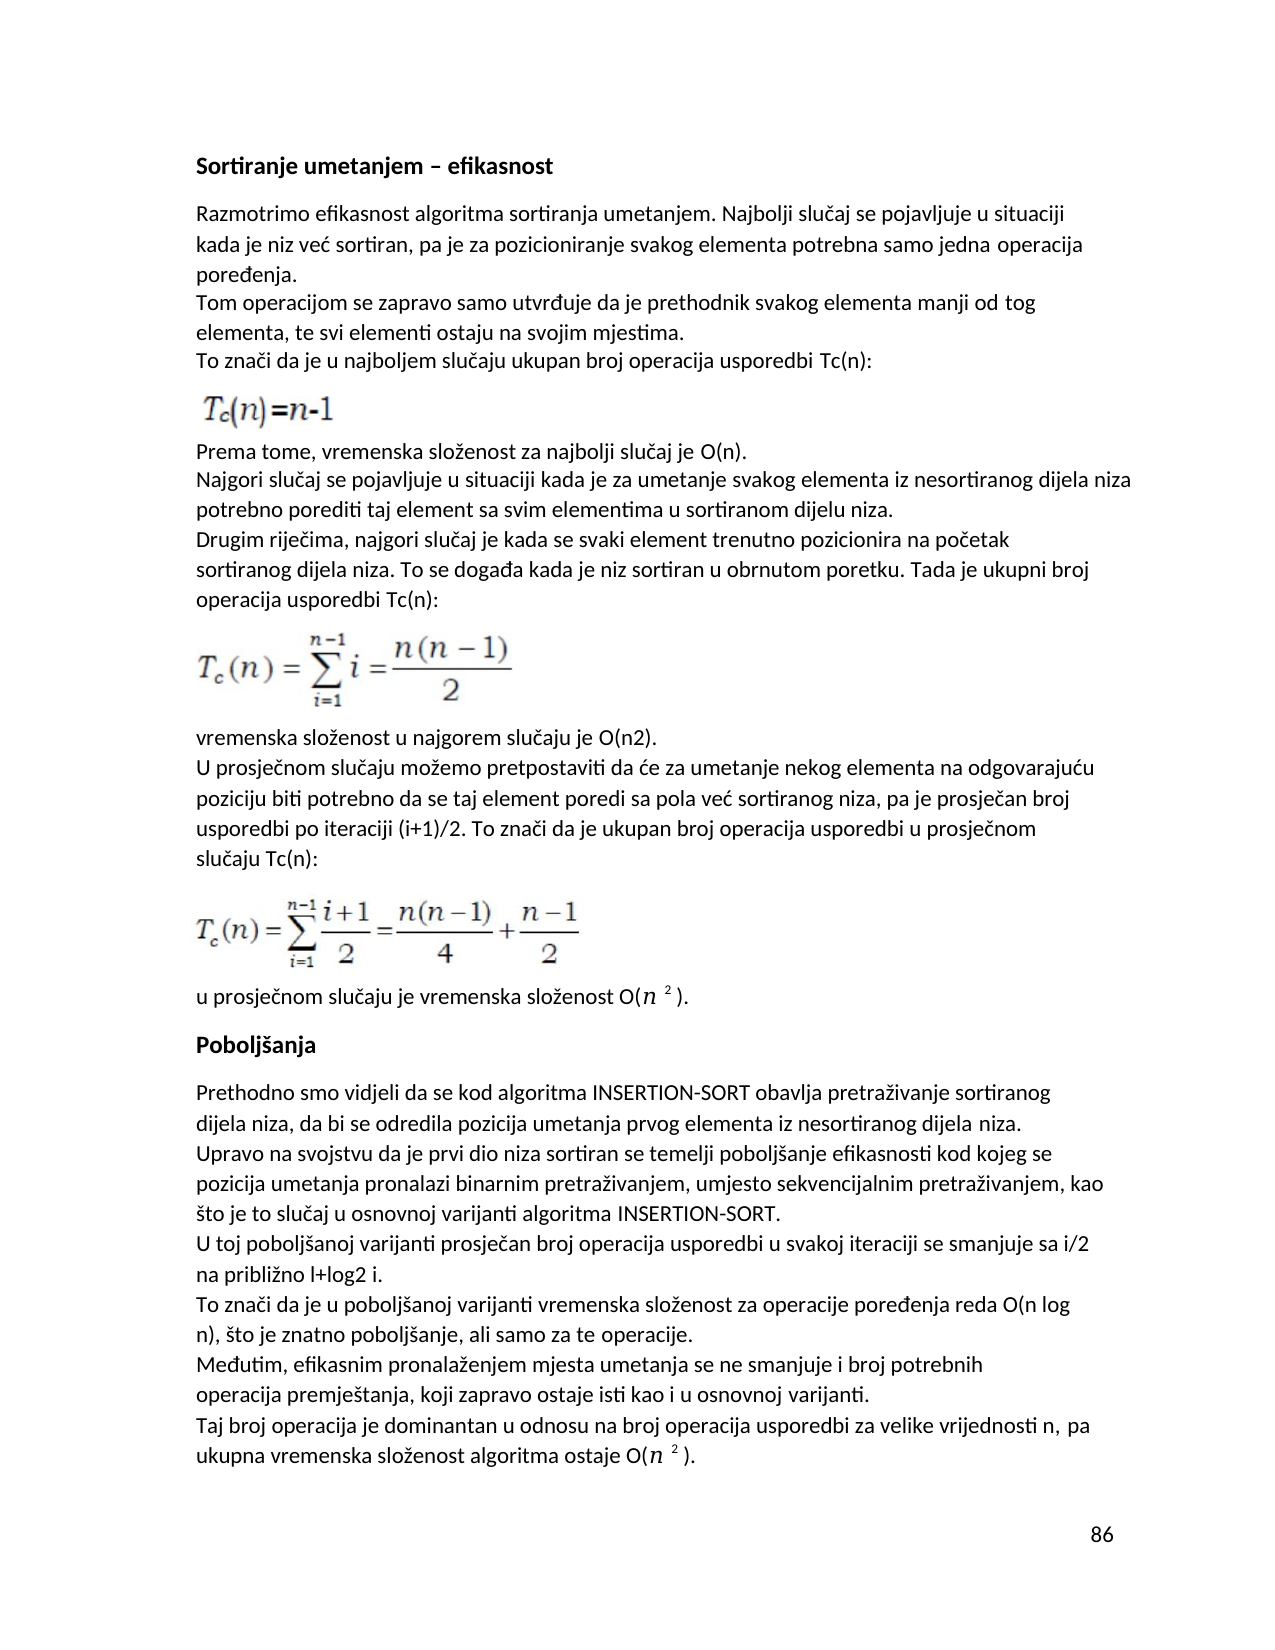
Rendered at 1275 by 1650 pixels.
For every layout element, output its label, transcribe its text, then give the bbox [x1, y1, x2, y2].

text To znači da je u najboljem slučaju ukupan broj operacija usporedbi Tc(n): [196, 346, 1137, 374]
text Prethodno smo vidjeli da se kod algoritma INSERTION-SORT obavlja pretraživanje sortiranog dijela niza, da bi se odredila pozicija umetanja prvog elementa iz nesortiranog dijela niza. [196, 1078, 1100, 1137]
text Razmotrimo efikasnost algoritma sortiranja umetanjem. Najbolji slučaj se pojavljuje u situaciji kada je niz već sortiran, pa je za pozicioniranje svakog elementa potrebna samo jedna operacija [196, 199, 1108, 258]
picture [202, 396, 334, 429]
picture [196, 632, 513, 707]
text vremenska složenost u najgorem slučaju je O(n2). [196, 645, 1137, 751]
subtitle Sortiranje umetanjem – efikasnost [196, 150, 1137, 181]
picture [191, 893, 585, 974]
text To znači da je u poboljšanoj varijanti vremenska složenost za operacije poređenja reda O(n log n), što je znatno poboljšanje, ali samo za te operacije. [196, 1290, 1094, 1348]
text Prema tome, vremenska složenost za najbolji slučaj je O(n). [196, 401, 1137, 465]
text potrebno porediti taj element sa svim elementima u sortiranom dijelu niza. [196, 495, 1137, 523]
text Upravo na svojstvu da je prvi dio niza sortiran se temelji poboljšanje efikasnosti kod kojeg se pozicija umetanja pronalazi binarnim pretraživanjem, umjesto sekvencijalnim pretraživanjem, kao što je to slučaj u osnovnoj varijanti algoritma INSERTION-SORT. [196, 1139, 1121, 1227]
text elementa, te svi elementi ostaju na svojim mjestima. [196, 318, 1137, 346]
text Međutim, efikasnim pronalaženjem mjesta umetanja se ne smanjuje i broj potrebnih operacija premještanja, koji zapravo ostaje isti kao i u osnovnoj varijanti. [196, 1350, 1068, 1409]
text Tom operacijom se zapravo samo utvrđuje da je prethodnik svakog elementa manji od tog [196, 288, 1137, 316]
text U prosječnom slučaju možemo pretpostaviti da će za umetanje nekog elementa na odgovarajuću poziciju biti potrebno da se taj element poredi sa pola već sortiranog niza, pa je prosječan broj usporedbi po iteraciji (i+1)/2. To znači da je ukupan broj operacija usporedbi u prosječnom slučaju Tc(n): [196, 753, 1100, 872]
text Najgori slučaj se pojavljuje u situaciji kada je za umetanje svakog elementa iz nesortiranog dijela niza [196, 465, 1137, 493]
text Drugim riječima, najgori slučaj je kada se svaki element trenutno pozicionira na početak sortiranog dijela niza. To se događa kada je niz sortiran u obrnutom poretku. Tada je ukupni broj operacija usporedbi Tc(n): [196, 525, 1104, 613]
text ukupna vremenska složenost algoritma ostaje O(𝑛 2 ). [196, 1441, 1137, 1469]
subtitle Poboljšanja [196, 1029, 1137, 1059]
text U toj poboljšanoj varijanti prosječan broj operacija usporedbi u svakoj iteraciji se smanjuje sa i/2 na približno l+log2 i. [196, 1229, 1111, 1288]
text poređenja. [196, 260, 1137, 288]
text Taj broj operacija je dominantan u odnosu na broj operacija usporedbi za velike vrijednosti n, pa [196, 1411, 1137, 1439]
